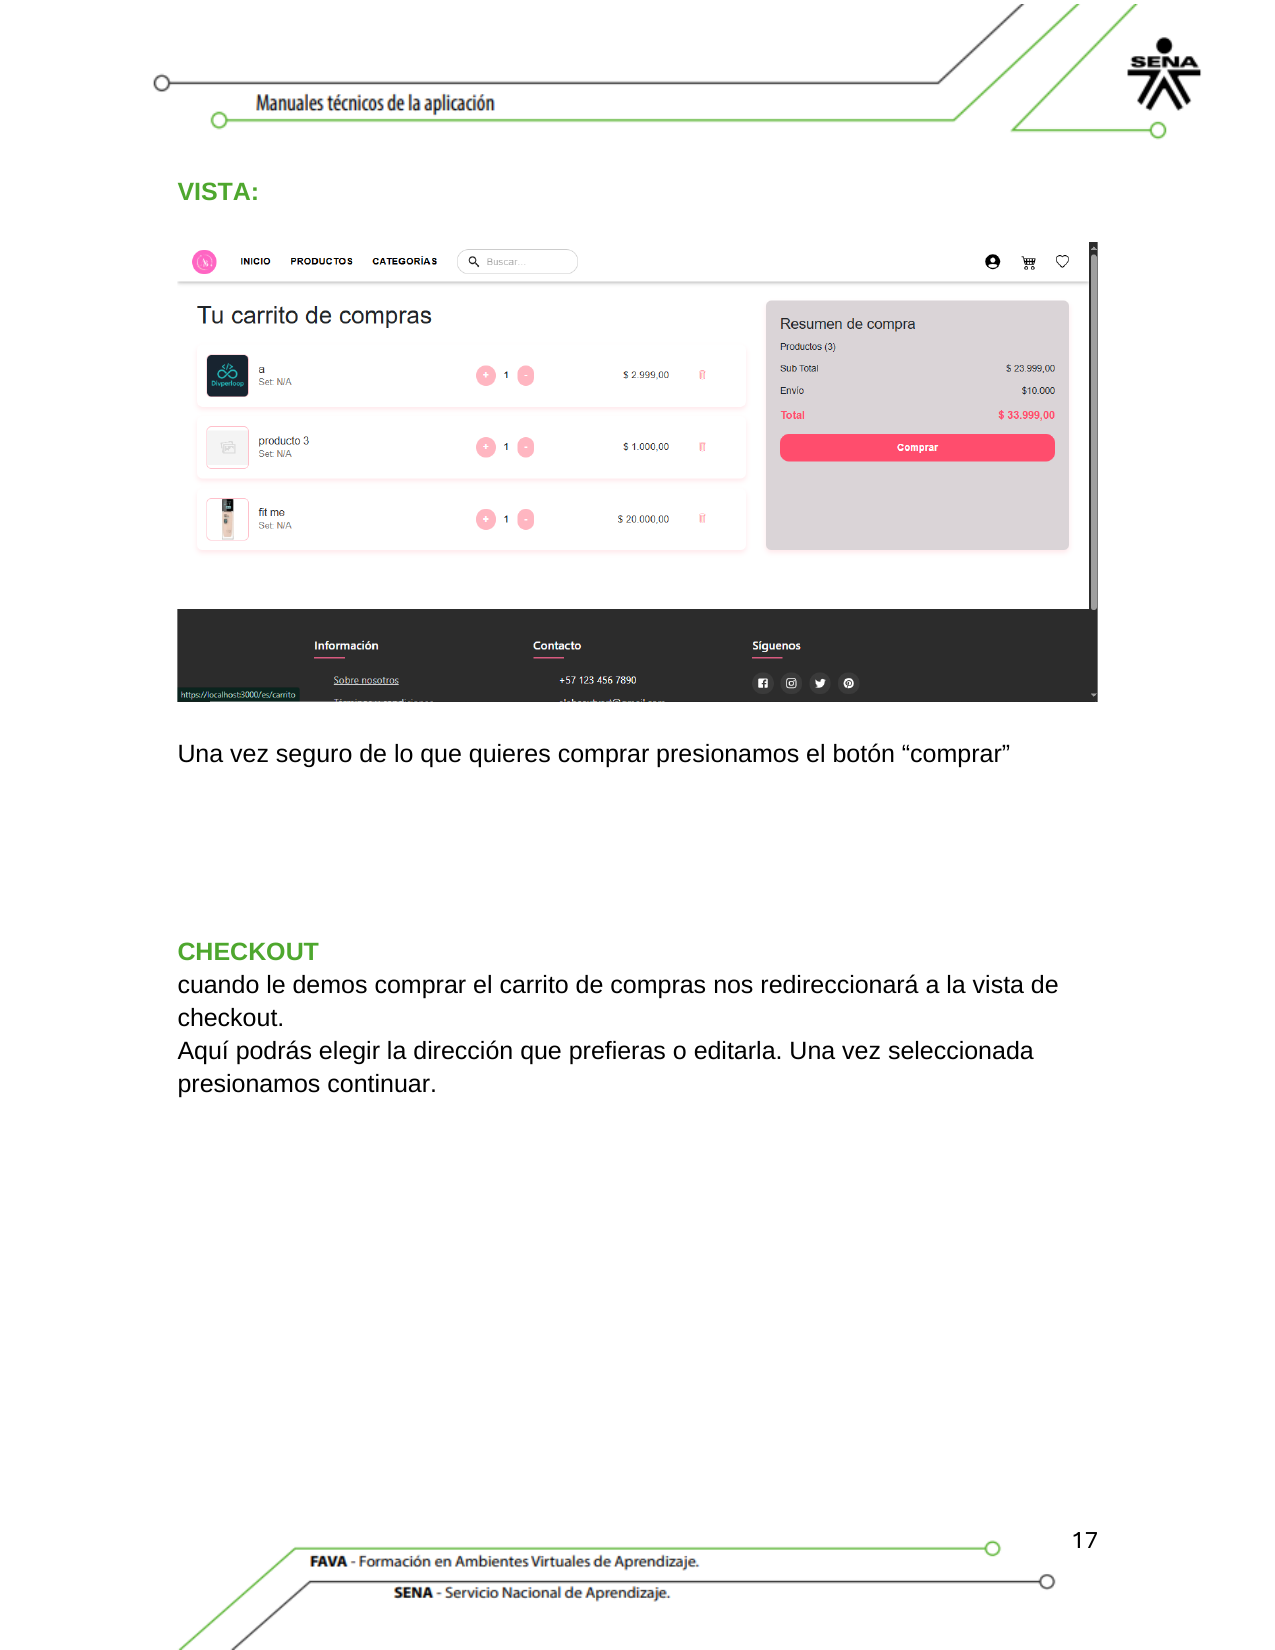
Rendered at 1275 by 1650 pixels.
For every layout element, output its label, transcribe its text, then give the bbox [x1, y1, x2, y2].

text CHECKOUT [177, 937, 1098, 966]
picture [177, 242, 1098, 702]
picture [63, 1512, 1080, 1650]
text Una vez seguro de lo que quieres comprar presionamos el botón “comprar” [177, 739, 1098, 767]
text cuando le demos comprar el carrito de compras nos redireccionará a la vista de checkout. [177, 970, 1098, 1032]
text Aquí podrás elegir la dirección que prefieras o editarla. Una vez seleccionada presionamos continuar. [177, 1036, 1098, 1098]
picture [97, 4, 1259, 166]
text VISTA: [177, 177, 1098, 206]
